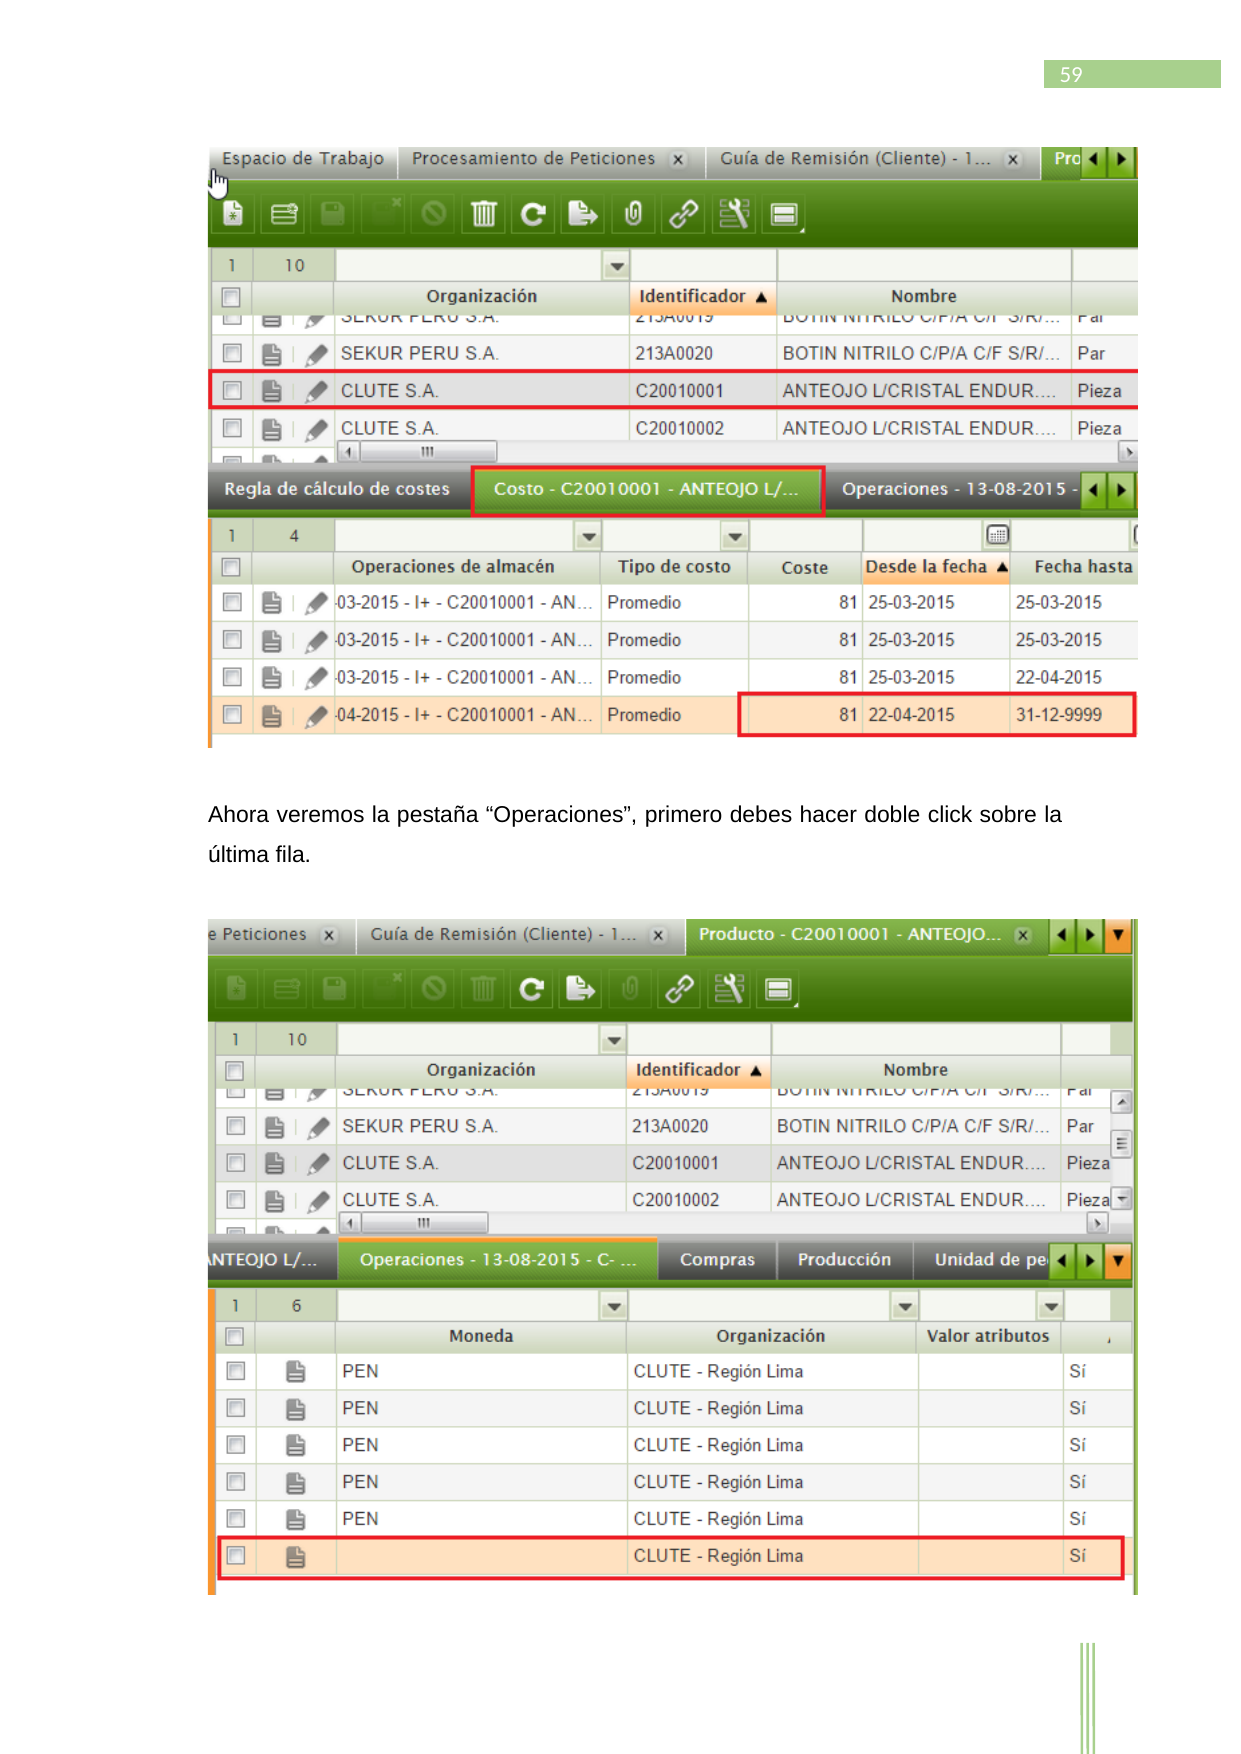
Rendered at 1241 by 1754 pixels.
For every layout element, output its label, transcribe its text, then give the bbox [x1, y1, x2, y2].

list Ahora veremos la pestaña “Operaciones”, primero debes hacer doble click sobre la última fila. [208, 801, 1063, 867]
picture [207, 919, 1138, 1595]
picture [207, 147, 1138, 748]
